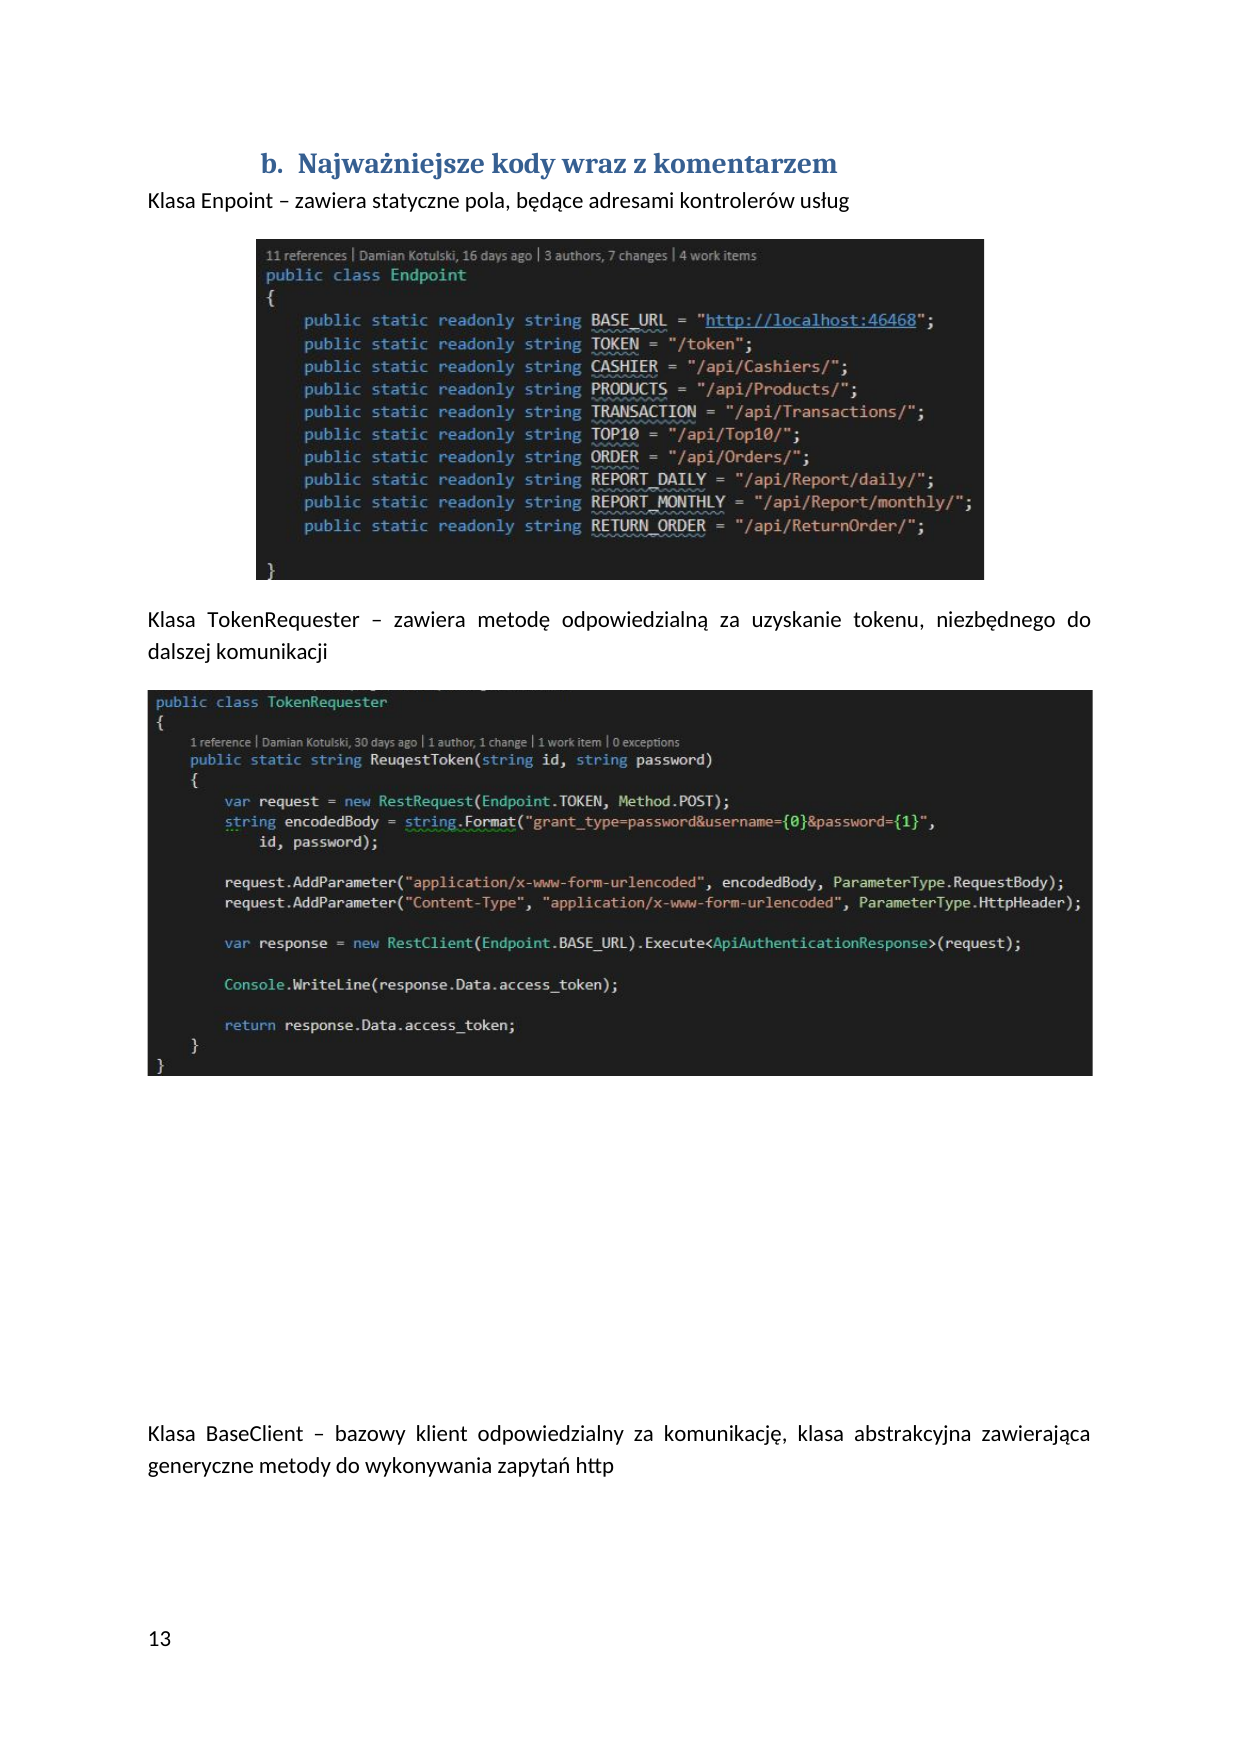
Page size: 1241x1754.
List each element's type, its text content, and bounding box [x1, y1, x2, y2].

subtitle Najważniejsze kody wraz z komentarzem [260, 148, 1093, 181]
picture [256, 239, 985, 580]
text Klasa Enpoint – zawiera statyczne pola, będące adresami kontrolerów usług [148, 186, 1093, 214]
text Klasa TokenRequester – zawiera metodę odpowiedzialną za uzyskanie tokenu, niezbędnego do dalszej komunikacji [148, 605, 1093, 665]
picture [147, 690, 1093, 1076]
text Klasa BaseClient – bazowy klient odpowiedzialny za komunikację, klasa abstrakcyjna zawierająca generyczne metody do wykonywania zapytań http [148, 1419, 1093, 1479]
